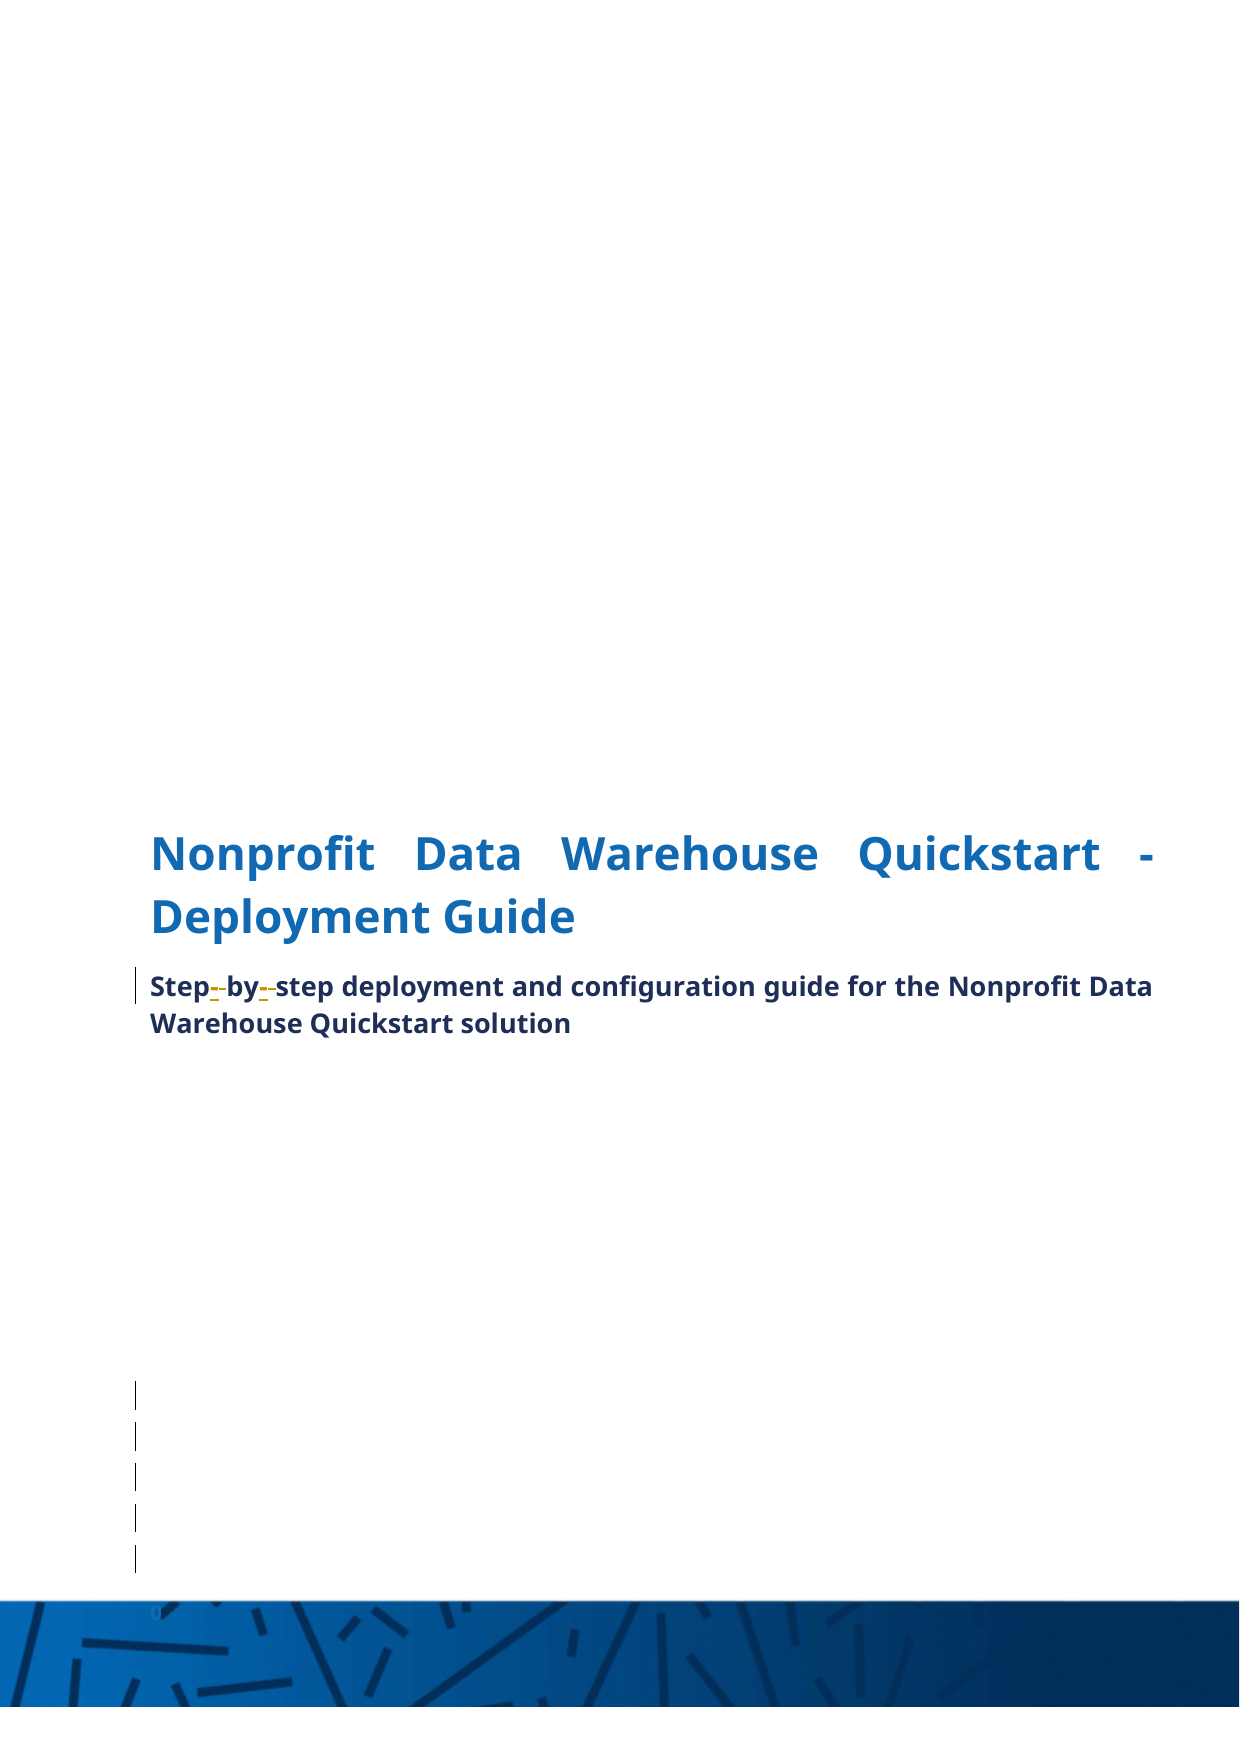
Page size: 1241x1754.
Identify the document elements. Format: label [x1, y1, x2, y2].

picture [0, 1598, 1240, 1707]
